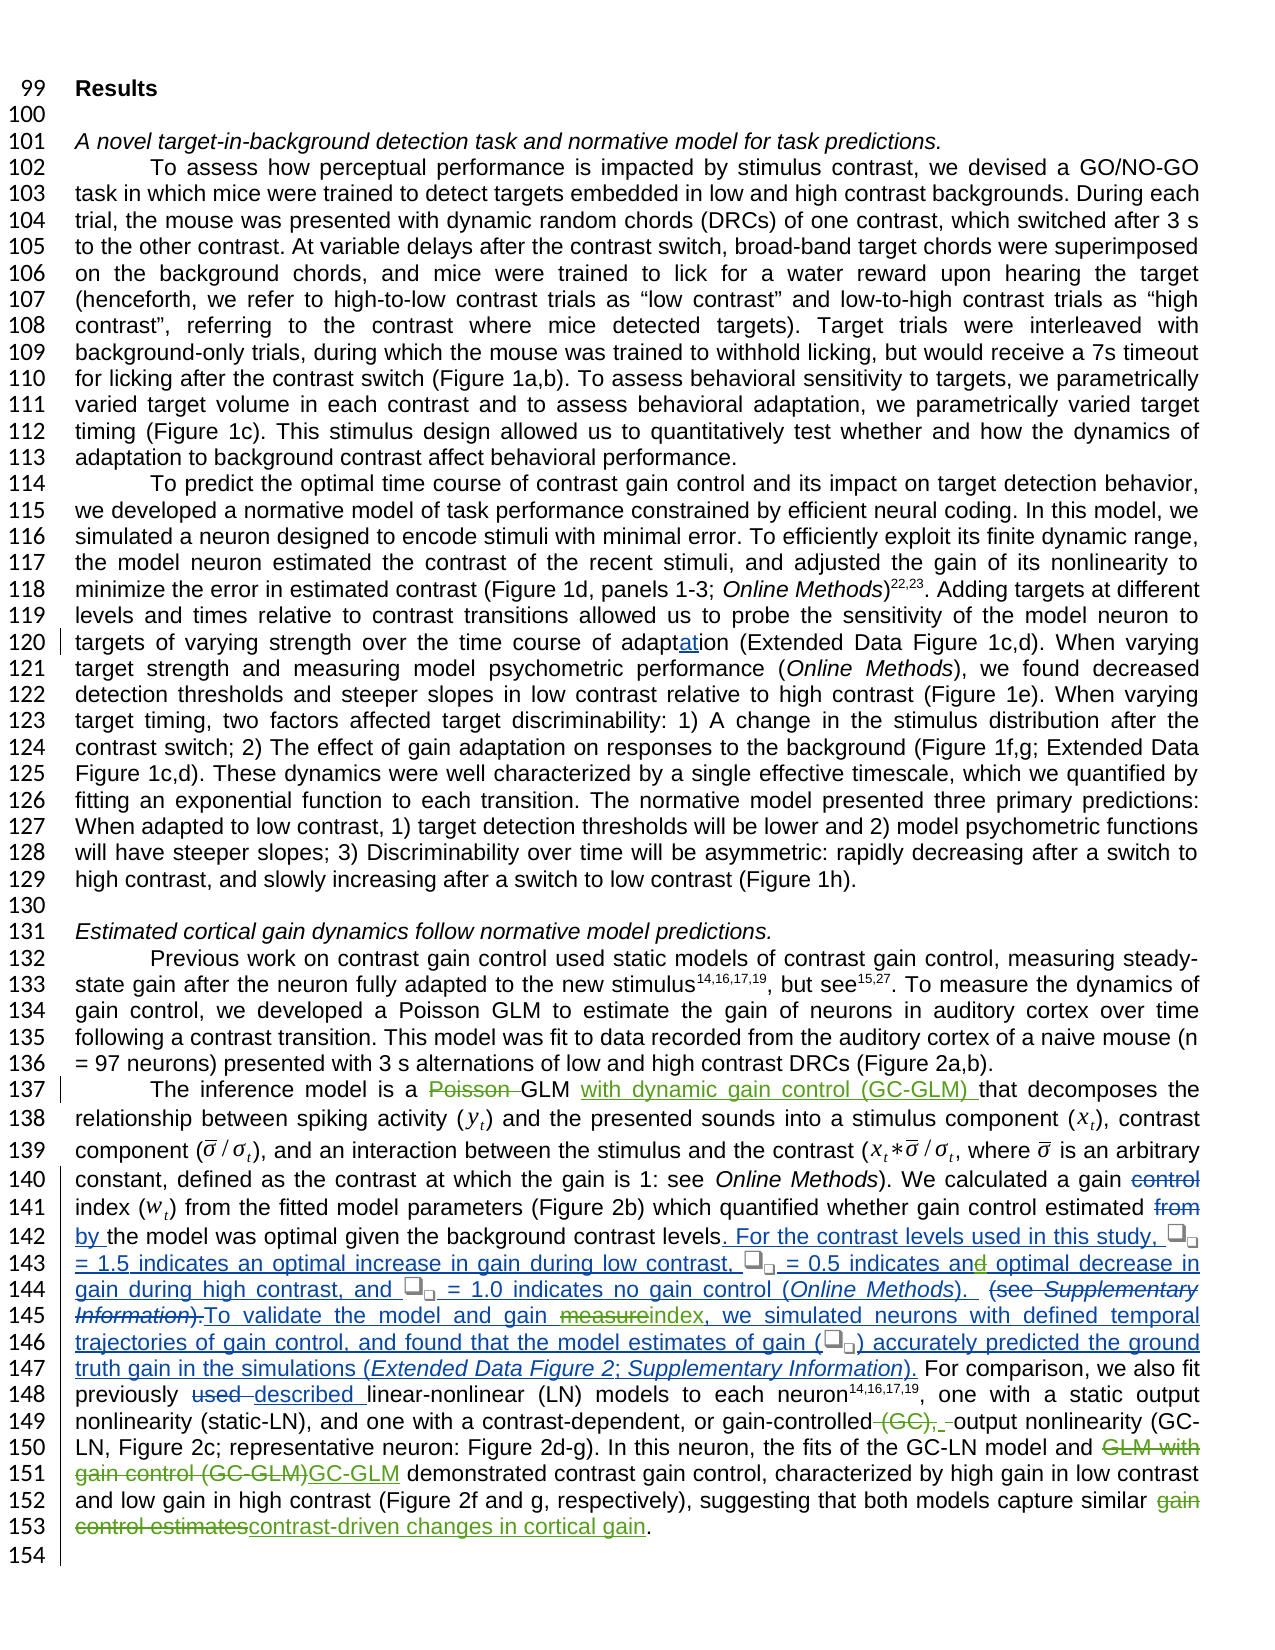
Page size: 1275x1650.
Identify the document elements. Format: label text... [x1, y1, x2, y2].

text To assess how perceptual performance is impacted by stimulus contrast, we devised a GO/NO-GO task in which mice were trained to detect targets embedded in low and high contrast backgrounds. During each trial, the mouse was presented with dynamic random chords (DRCs) of one contrast, which switched after 3 s to the other contrast. At variable delays after the contrast switch, broad-band target chords were superimposed on the background chords, and mice were trained to lick for a water reward upon hearing the target (henceforth, we refer to high-to-low contrast trials as “low contrast” and low-to-high contrast trials as “high contrast”, referring to the contrast where mice detected targets). Target trials were interleaved with background-only trials, during which the mouse was trained to withhold licking, but would receive a 7s timeout for licking after the contrast switch (Figure 1a,b). To assess behavioral sensitivity to targets, we parametrically varied target volume in each contrast and to assess behavioral adaptation, we parametrically varied target timing (Figure 1c). This stimulus design allowed us to quantitatively test whether and how the dynamics of adaptation to background contrast affect behavioral performance. [75, 154, 1200, 470]
text Estimated cortical gain dynamics follow normative model predictions. [75, 918, 1200, 945]
text The inference model is a GLM that decomposes the relationship between spiking activity () and the presented sounds into a stimulus component (), contrast component (), and an interaction between the stimulus and the contrast (, where is an arbitrary constant, defined as the contrast at which the gain is 1: see Online Methods). We calculated a gain index () from the fitted model parameters (Figure 2b) which quantified whether gain control estimated the model was optimal given the background contrast levels For comparison, we also fit previously linear-nonlinear (LN) models to each neuron14,16,17,19, one with a static output nonlinearity (static-LN), and one with a contrast-dependent, or gain-controlledoutput nonlinearity (GC-LN, Figure 2c; representative neuron: Figure 2d-g). In this neuron, the fits of the GC-LN model and demonstrated contrast gain control, characterized by high gain in low contrast and low gain in high contrast (Figure 2f and g, respectively), suggesting that both models capture similar . [75, 1076, 1200, 1539]
text Results [75, 75, 1200, 101]
text To predict the optimal time course of contrast gain control and its impact on target detection behavior, we developed a normative model of task performance constrained by efficient neural coding. In this model, we simulated a neuron designed to encode stimuli with minimal error. To efficiently exploit its finite dynamic range, the model neuron estimated the contrast of the recent stimuli, and adjusted the gain of its nonlinearity to minimize the error in estimated contrast (Figure 1d, panels 1-3; Online Methods)22,23. Adding targets at different levels and times relative to contrast transitions allowed us to probe the sensitivity of the model neuron to targets of varying strength over the time course of adaption (Extended Data Figure 1c,d). When varying target strength and measuring model psychometric performance (Online Methods), we found decreased detection thresholds and steeper slopes in low contrast relative to high contrast (Figure 1e). When varying target timing, two factors affected target discriminability: 1) A change in the stimulus distribution after the contrast switch; 2) The effect of gain adaptation on responses to the background (Figure 1f,g; Extended Data Figure 1c,d). These dynamics were well characterized by a single effective timescale, which we quantified by fitting an exponential function to each transition. The normative model presented three primary predictions: When adapted to low contrast, 1) target detection thresholds will be lower and 2) model psychometric functions will have steeper slopes; 3) Discriminability over time will be asymmetric: rapidly decreasing after a switch to high contrast, and slowly increasing after a switch to low contrast (Figure 1h). [75, 470, 1200, 892]
text Previous work on contrast gain control used static models of contrast gain control, measuring steady-state gain after the neuron fully adapted to the new stimulus14,16,17,19, but see15,27. To measure the dynamics of gain control, we developed a Poisson GLM to estimate the gain of neurons in auditory cortex over time following a contrast transition. This model was fit to data recorded from the auditory cortex of a naive mouse (n = 97 neurons) presented with 3 s alternations of low and high contrast DRCs (Figure 2a,b). [75, 945, 1200, 1076]
text A novel target-in-background detection task and normative model for task predictions. [75, 128, 1200, 154]
